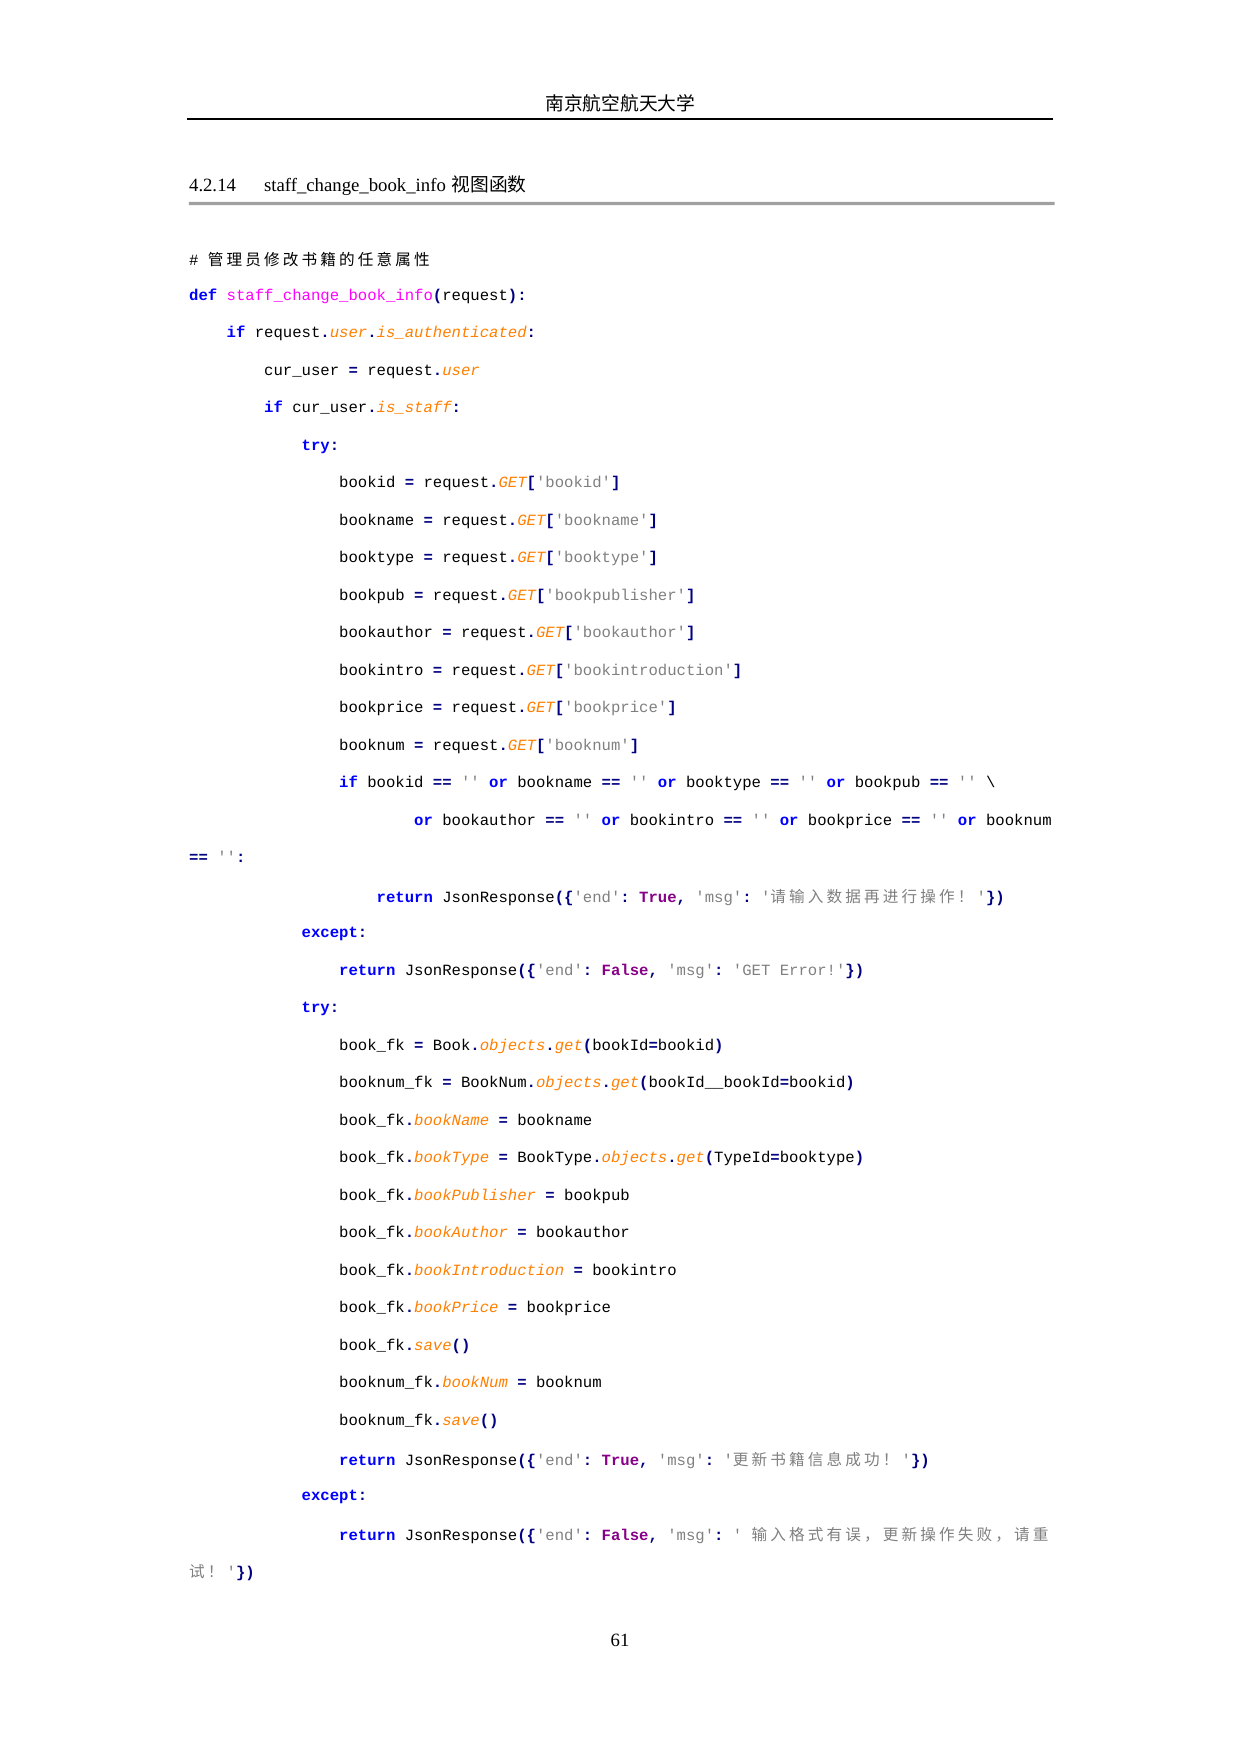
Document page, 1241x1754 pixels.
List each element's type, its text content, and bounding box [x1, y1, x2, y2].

text book_fk.bookType = BookType.objects.get(TypeId=booktype) [189, 1139, 1051, 1177]
text booknum_fk.save() [189, 1402, 1051, 1439]
text bookintro = request.GET['bookintroduction'] [189, 652, 1051, 689]
text book_fk.bookName = bookname [189, 1102, 1051, 1139]
text except: [189, 1477, 1051, 1514]
text # 管理员修改书籍的任意属性 [189, 239, 1051, 277]
text booktype = request.GET['booktype'] [189, 539, 1051, 577]
text if request.user.is_authenticated: [189, 314, 1051, 352]
text bookname = request.GET['bookname'] [189, 502, 1051, 539]
text book_fk.bookPrice = bookprice [189, 1289, 1051, 1327]
text or bookauthor == '' or bookintro == '' or bookprice == '' or booknum == '': [189, 802, 1051, 877]
text bookauthor = request.GET['bookauthor'] [189, 614, 1051, 652]
text return JsonResponse({'end': True, 'msg': '请输入数据再进行操作！'}) [189, 877, 1051, 914]
text cur_user = request.user [189, 352, 1051, 389]
text booknum_fk = BookNum.objects.get(bookId__bookId=bookid) [189, 1064, 1051, 1102]
text bookpub = request.GET['bookpublisher'] [189, 577, 1051, 614]
text except: [189, 914, 1051, 952]
text booknum_fk.bookNum = booknum [189, 1364, 1051, 1402]
text try: [189, 427, 1051, 464]
subtitle staff_change_book_info视图函数 [189, 164, 1051, 201]
text book_fk.bookPublisher = bookpub [189, 1177, 1051, 1214]
text book_fk = Book.objects.get(bookId=bookid) [189, 1027, 1051, 1064]
text book_fk.bookIntroduction = bookintro [189, 1252, 1051, 1289]
text def staff_change_book_info(request): [189, 277, 1051, 314]
text if bookid == '' or bookname == '' or booktype == '' or bookpub == '' \ [189, 764, 1051, 802]
text book_fk.bookAuthor = bookauthor [189, 1214, 1051, 1252]
text return JsonResponse({'end': True, 'msg': '更新书籍信息成功！'}) [189, 1439, 1051, 1477]
text return JsonResponse({'end': False, 'msg': '输入格式有误，更新操作失败，请重试！'}) [189, 1514, 1051, 1589]
text booknum = request.GET['booknum'] [189, 727, 1051, 764]
text bookprice = request.GET['bookprice'] [189, 689, 1051, 727]
text book_fk.save() [189, 1327, 1051, 1364]
text bookid = request.GET['bookid'] [189, 464, 1051, 502]
text return JsonResponse({'end': False, 'msg': 'GET Error!'}) [189, 952, 1051, 989]
text if cur_user.is_staff: [189, 389, 1051, 427]
text try: [189, 989, 1051, 1027]
